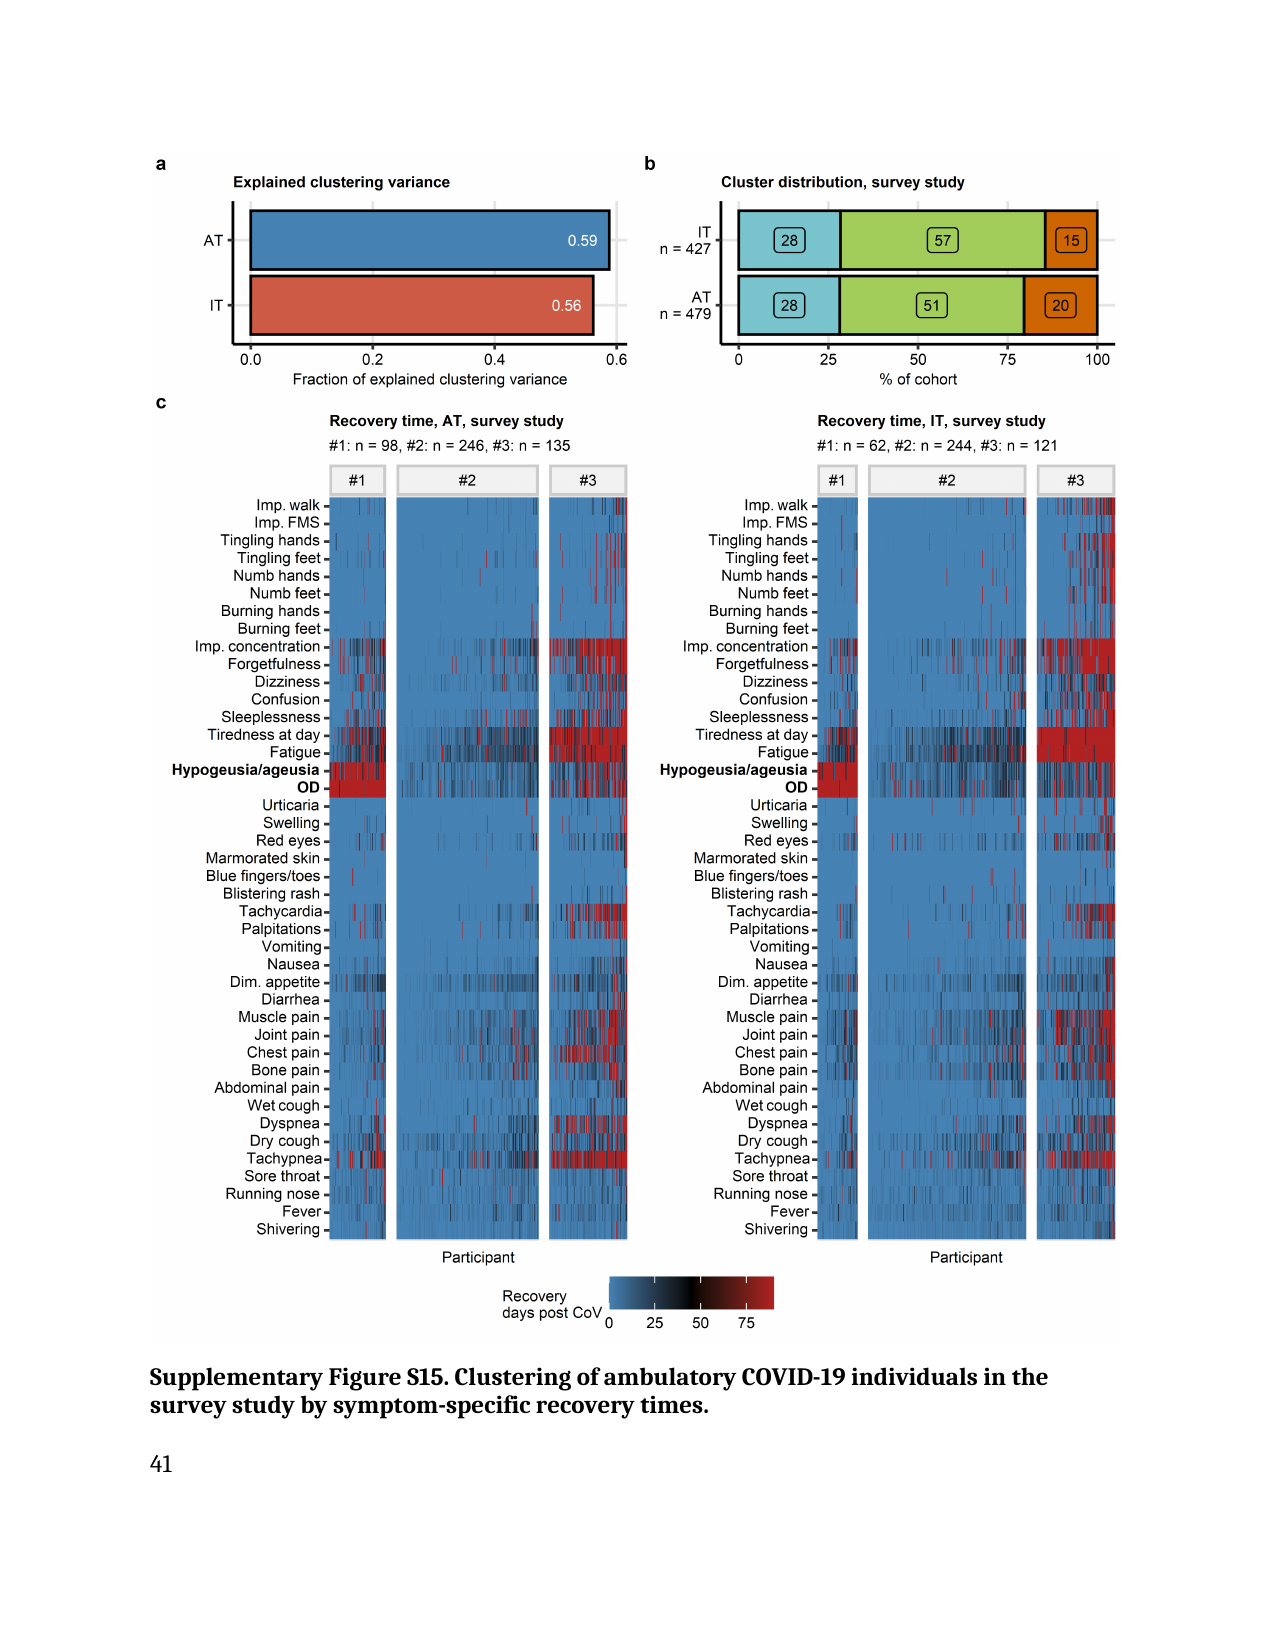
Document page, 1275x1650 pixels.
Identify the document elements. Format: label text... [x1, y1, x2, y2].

picture [150, 150, 1125, 1342]
text Supplementary Figure S15. Clustering of ambulatory COVID-19 individuals in the survey study by symptom-specific recovery times. [150, 1362, 1125, 1420]
